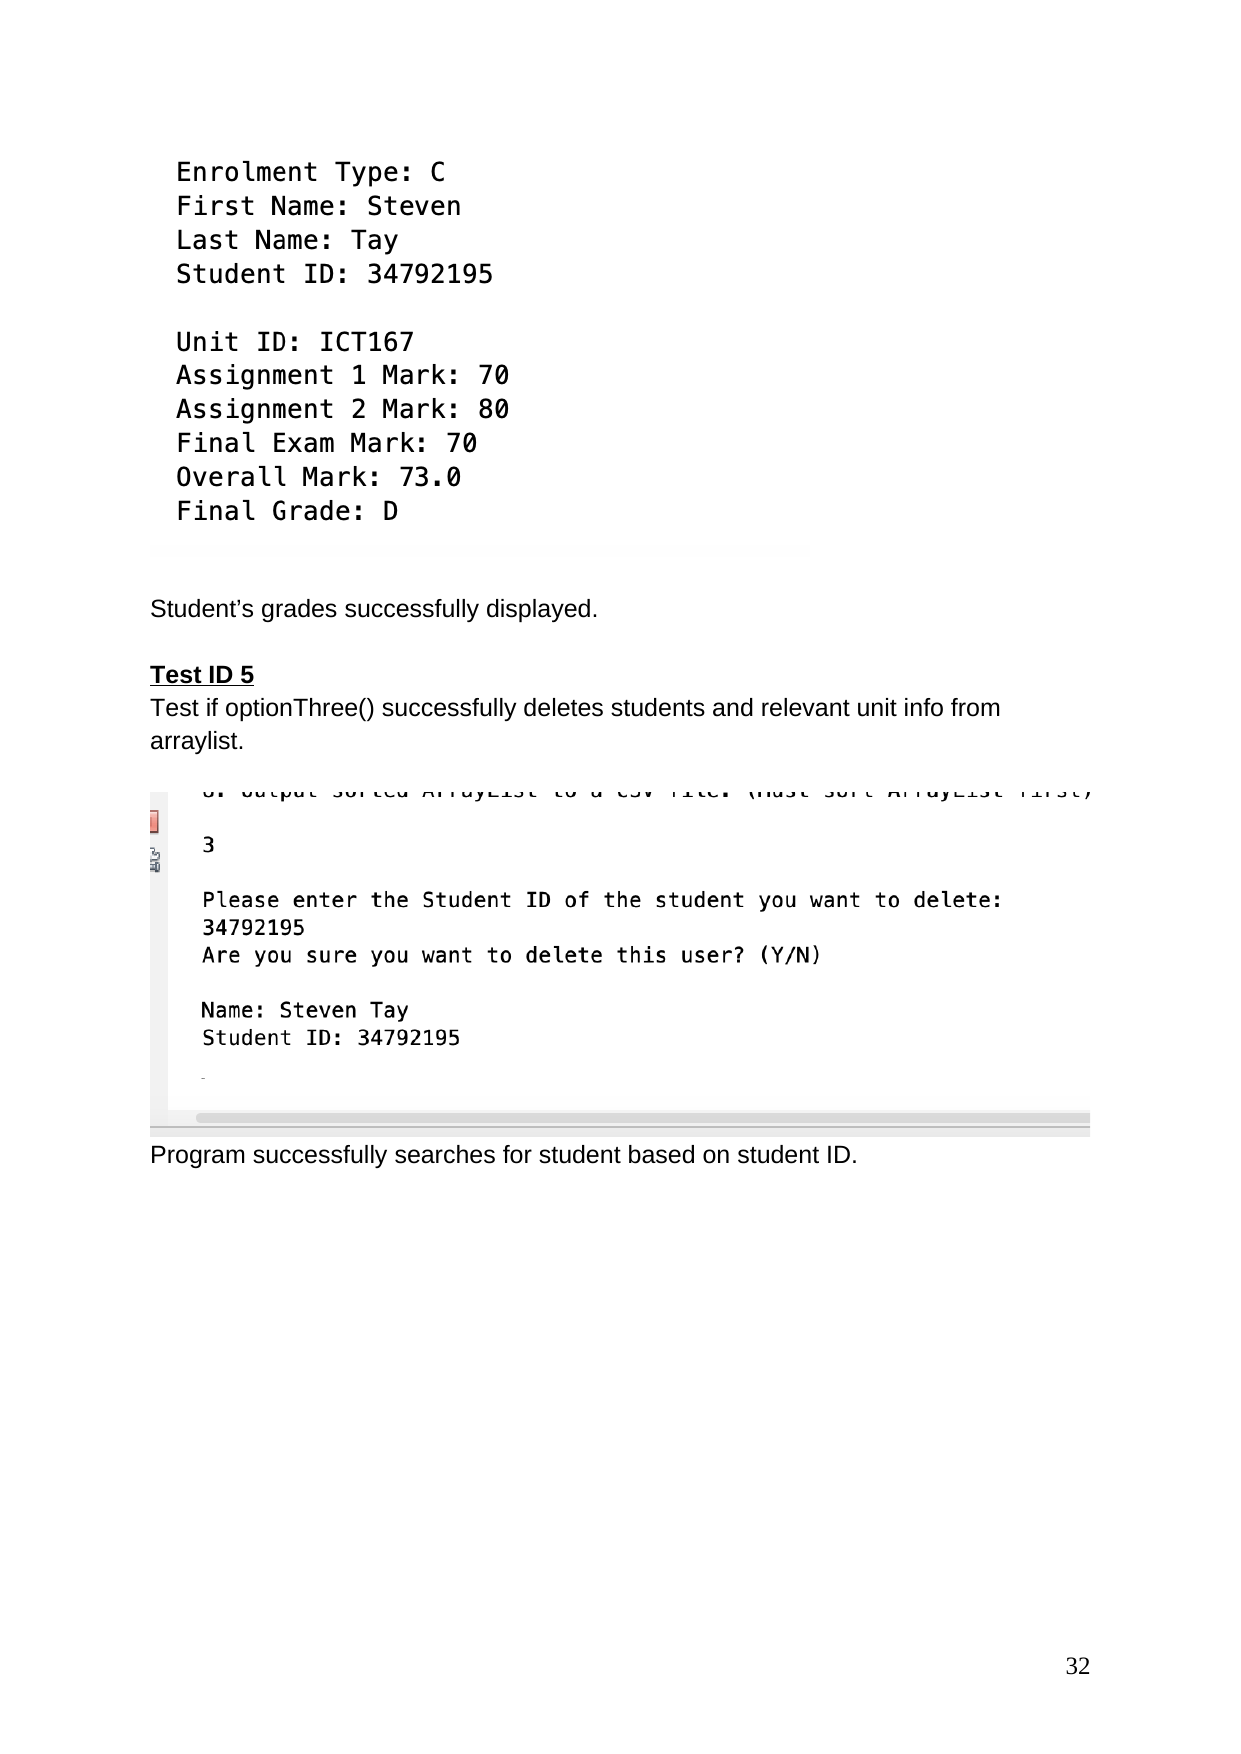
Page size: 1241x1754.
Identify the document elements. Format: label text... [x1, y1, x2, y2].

picture [150, 150, 811, 557]
text Student’s grades successfully displayed. [150, 594, 1090, 623]
text Program successfully searches for student based on student ID. [150, 1140, 1090, 1169]
picture [150, 792, 1091, 1137]
text Test if optionThree() successfully deletes students and relevant unit info from arraylist. [150, 693, 1090, 755]
text Test ID 5 [150, 660, 1090, 689]
